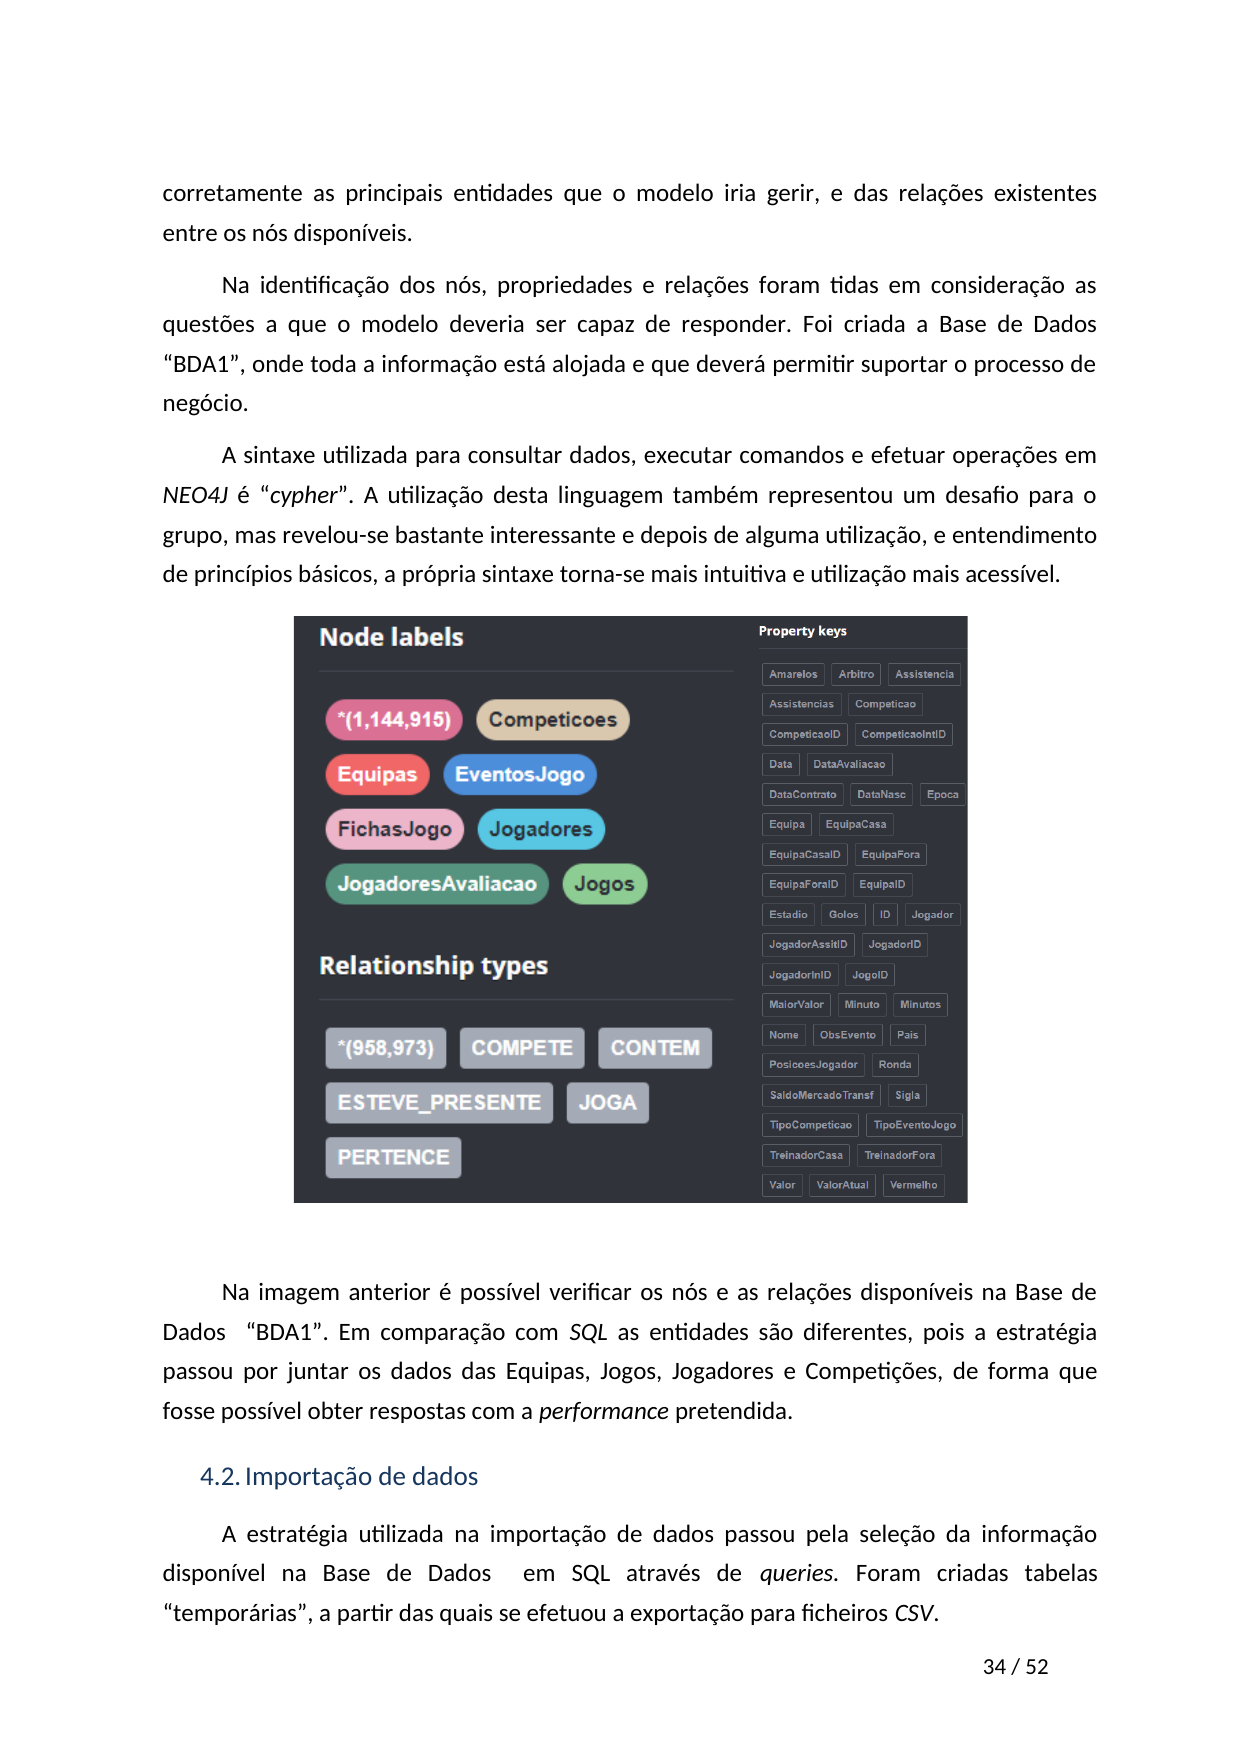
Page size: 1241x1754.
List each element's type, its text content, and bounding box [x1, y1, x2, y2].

picture [293, 616, 968, 1203]
text A estratégia utilizada na importação de dados passou pela seleção da informação disponível na Base de Dados em SQL através de queries. Foram criadas tabelas “temporárias”, a partir das quais se efetuou a exportação para ficheiros CSV. [162, 1518, 1098, 1628]
subtitle Importação de dados [200, 1459, 1098, 1492]
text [162, 177, 1098, 247]
text Na imagem anterior é possível verificar os nós e as relações disponíveis na Base de Dados “BDA1”. Em comparação com SQL as entidades são diferentes, pois a estratégia passou por juntar os dados das Equipas, Jogos, Jogadores e Competições, de forma que fosse possível obter respostas com a performance pretendida. [162, 1276, 1098, 1425]
text A sintaxe utilizada para consultar dados, executar comandos e efetuar operações em NEO4J é “cypher”. A utilização desta linguagem também representou um desafio para o grupo, mas revelou-se bastante interessante e depois de alguma utilização, e entendimento de princípios básicos, a própria sintaxe torna-se mais intuitiva e utilização mais acessível. [162, 440, 1098, 589]
text Na identificação dos nós, propriedades e relações foram tidas em consideração as questões a que o modelo deveria ser capaz de responder. Foi criada a Base de Dados “BDA1”, onde toda a informação está alojada e que deverá permitir suportar o processo de negócio. [162, 269, 1098, 418]
